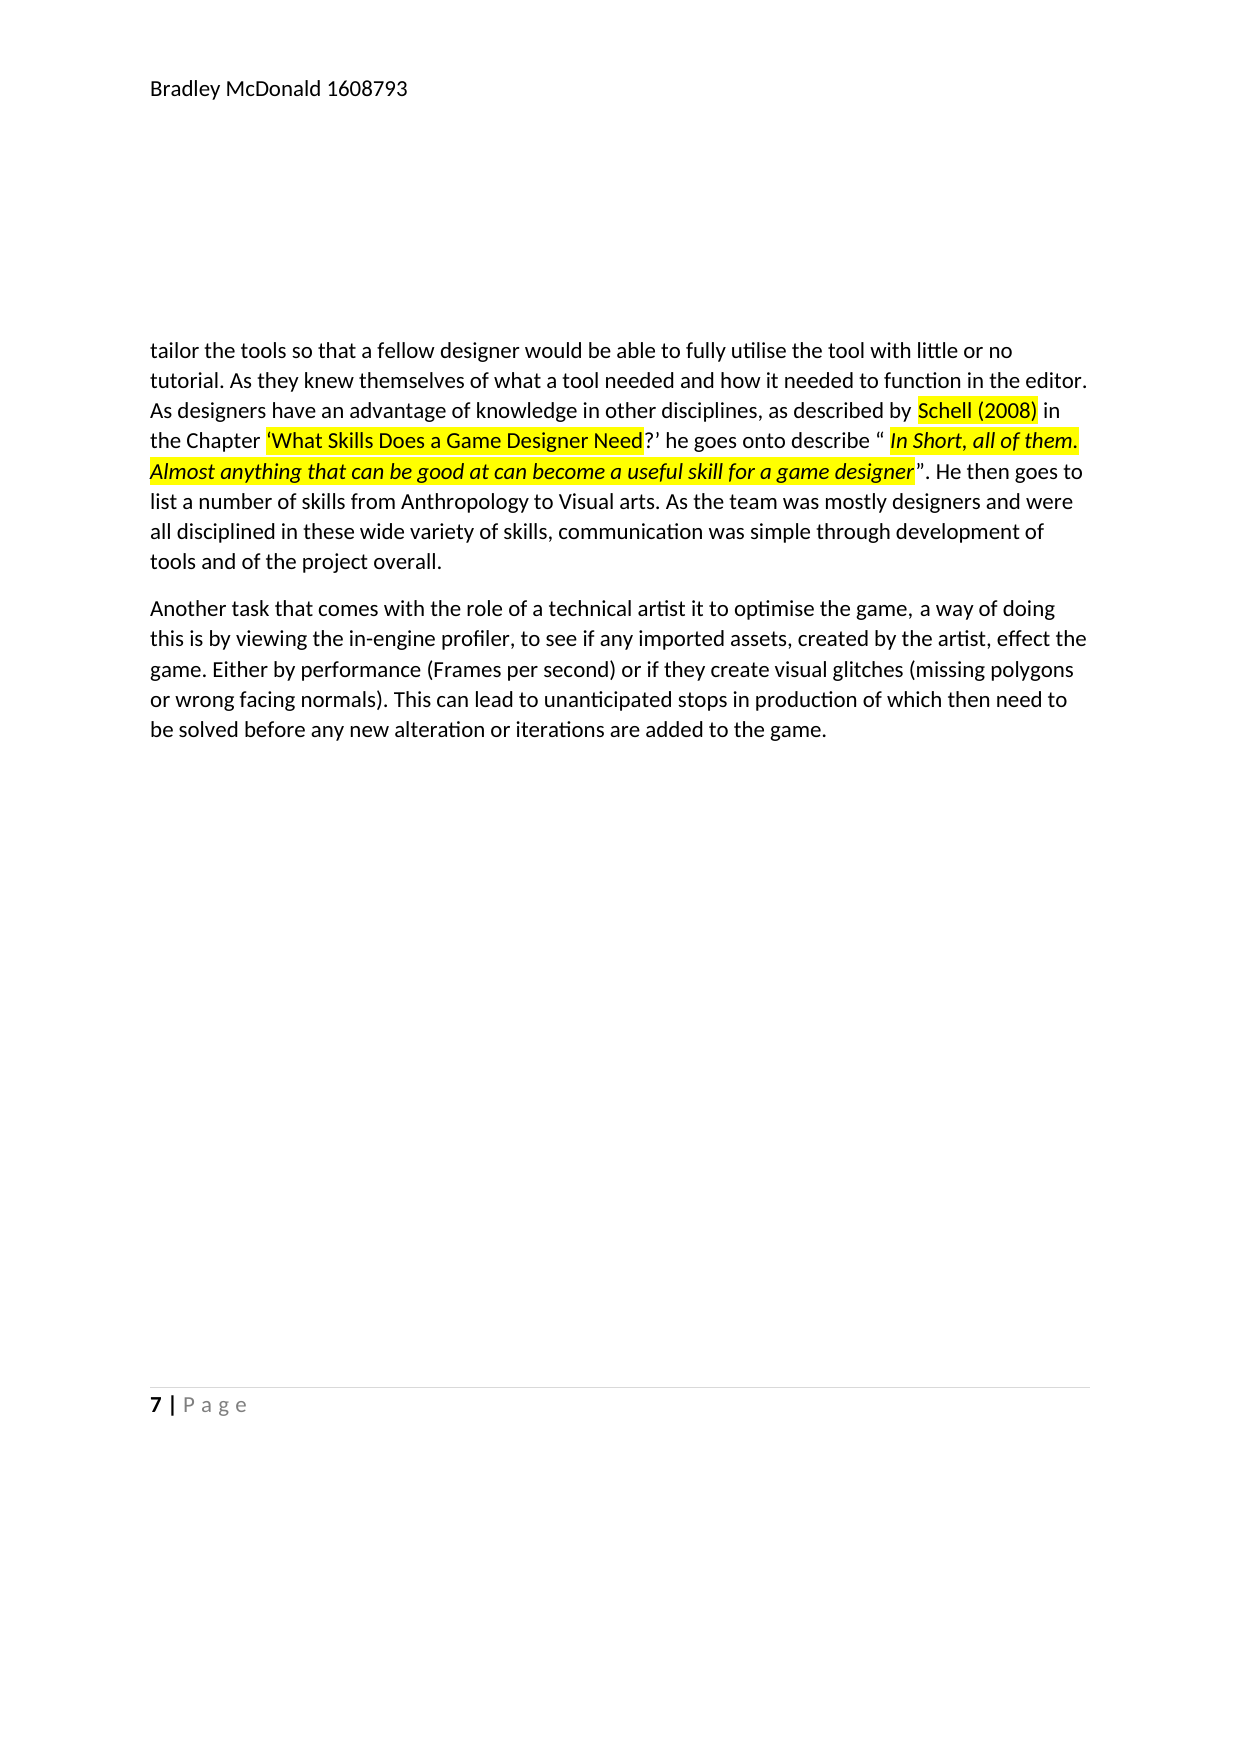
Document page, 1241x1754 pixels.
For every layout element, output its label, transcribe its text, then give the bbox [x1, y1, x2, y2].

text Another task that comes with the role of a technical artist it to optimise the game, a way of doing this is by viewing the in-engine profiler, to see if any imported assets, created by the artist, effect the game. Either by performance (Frames per second) or if they create visual glitches (missing polygons or wrong facing normals). This can lead to unanticipated stops in production of which then need to be solved before any new alteration or iterations are added to the game. [150, 594, 1090, 743]
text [150, 336, 1090, 576]
